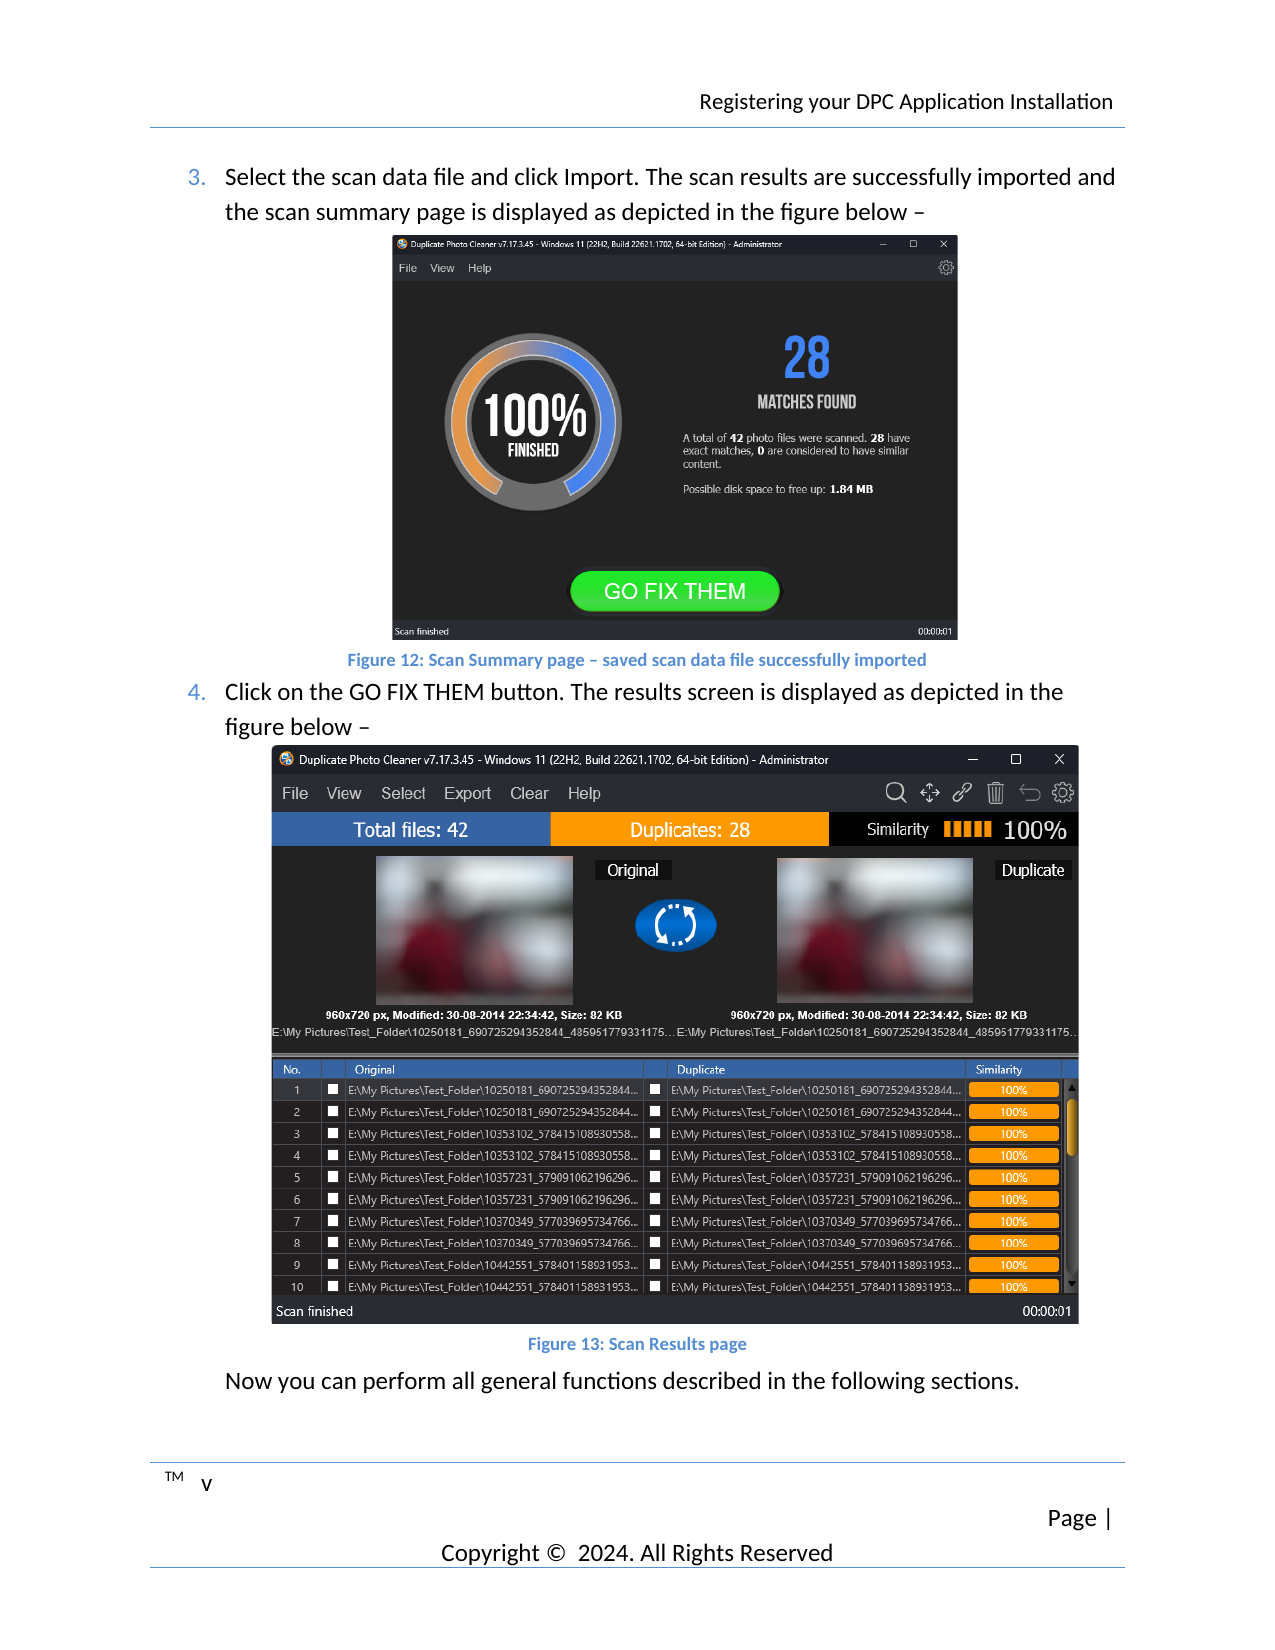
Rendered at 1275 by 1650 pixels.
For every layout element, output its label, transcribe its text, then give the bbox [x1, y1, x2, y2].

list Now you can perform all general functions described in the following sections. [225, 1365, 1125, 1396]
list Select the scan data file and click Import. The scan results are successfully imported and the scan summary page is displayed as depicted in the figure below – [187, 161, 1125, 227]
text Figure 13: Scan Results page [150, 1332, 1125, 1355]
picture [392, 235, 958, 640]
list Click on the GO FIX THEM button. The results screen is displayed as depicted in the figure below – [187, 676, 1125, 741]
text Figure 12: Scan Summary page – saved scan data file successfully imported [150, 648, 1125, 671]
picture [271, 745, 1079, 1324]
